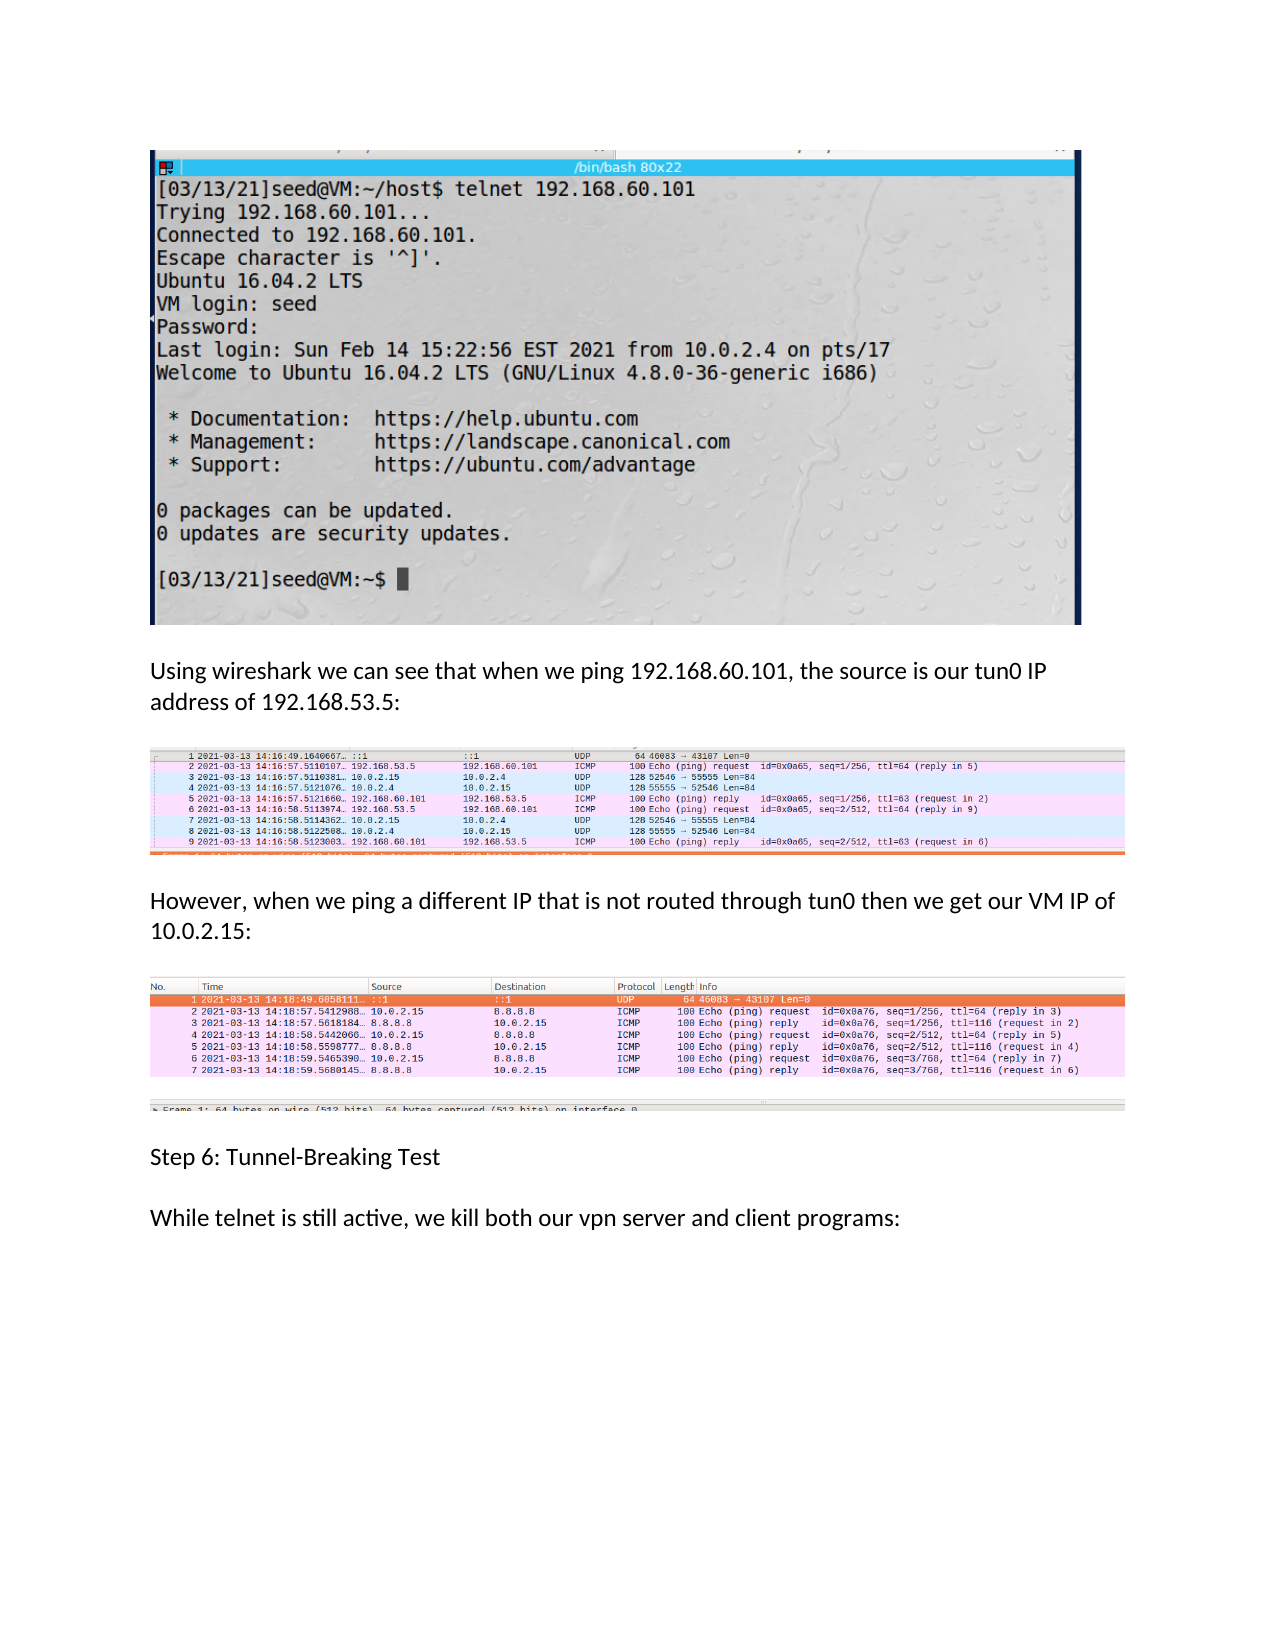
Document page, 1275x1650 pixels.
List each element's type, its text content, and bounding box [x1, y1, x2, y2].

picture [150, 150, 1082, 625]
text Step 6: Tunnel-Breaking Test [150, 1141, 1125, 1171]
picture [150, 747, 1125, 855]
text Using wireshark we can see that when we ping 192.168.60.101, the source is our tun0 IP address of 192.168.53.5: [150, 656, 1125, 717]
text However, when we ping a different IP that is not routed through tun0 then we get our VM IP of 10.0.2.15: [150, 885, 1125, 946]
text While telnet is still active, we kill both our vpn server and client programs: [150, 1202, 1125, 1232]
picture [150, 976, 1125, 1111]
